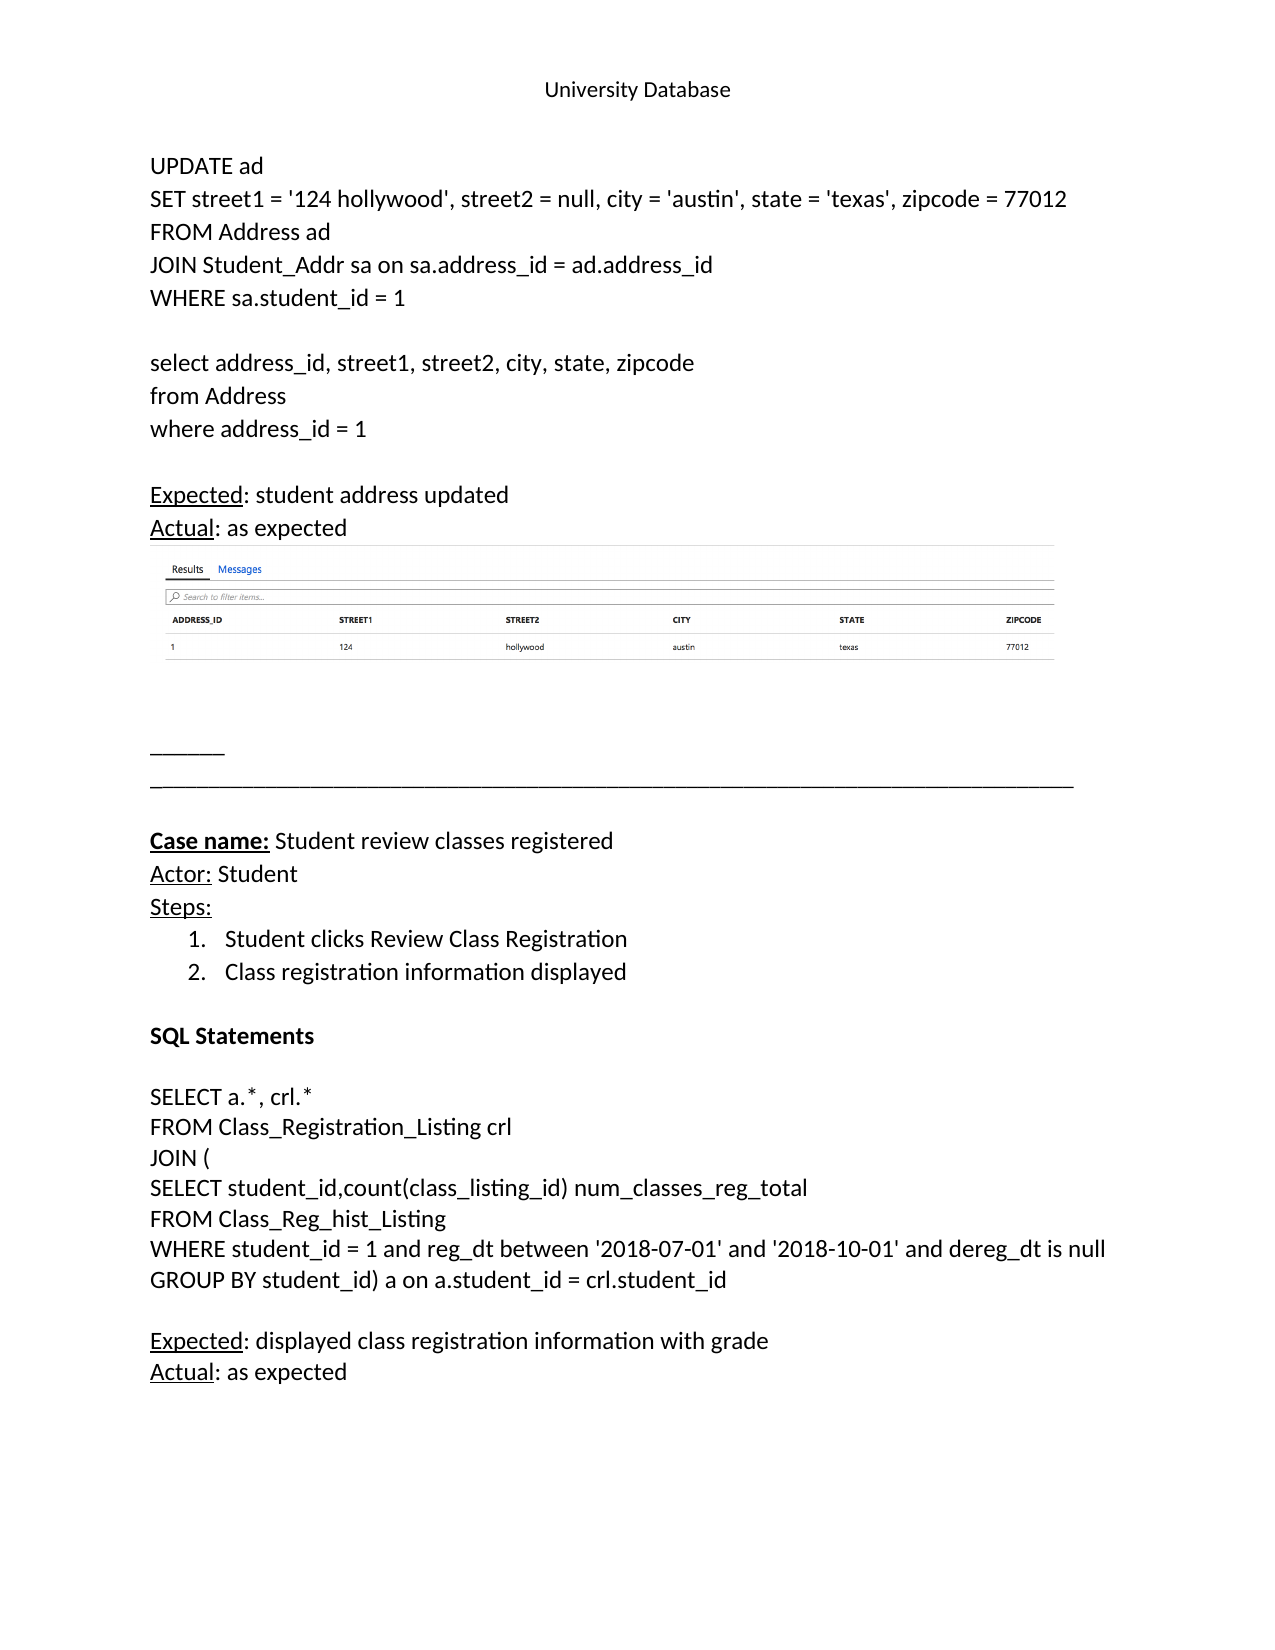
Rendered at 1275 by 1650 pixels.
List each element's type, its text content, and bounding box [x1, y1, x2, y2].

text GROUP BY student_id) a on a.student_id = crl.student_id [150, 1264, 1125, 1295]
text SELECT a.*, crl.* [150, 1081, 1125, 1112]
picture [150, 545, 1055, 663]
text UPDATE ad [150, 150, 1125, 181]
text _______________________________________________________________________________________ [150, 698, 1125, 792]
text Actual: as expected [150, 512, 1125, 543]
list Class registration information displayed [187, 957, 1125, 987]
text JOIN ( [150, 1142, 1125, 1173]
text SELECT student_id,count(class_listing_id) num_classes_reg_total [150, 1173, 1125, 1203]
text SET street1 = '124 hollywood', street2 = null, city = 'austin', state = 'texas', zipcode = 77012 [150, 183, 1125, 213]
text JOIN Student_Addr sa on sa.address_id = ad.address_id [150, 249, 1125, 279]
text WHERE sa.student_id = 1 [150, 282, 1125, 312]
text Actor: Student [150, 858, 1125, 888]
text Steps: [150, 891, 1125, 921]
text FROM Address ad [150, 216, 1125, 246]
text Expected: student address updated [150, 479, 1125, 510]
text select address_id, street1, street2, city, state, zipcode [150, 347, 1125, 378]
text FROM Class_Reg_hist_Listing [150, 1203, 1125, 1234]
text SQL Statements [150, 1020, 1125, 1051]
text FROM Class_Registration_Listing crl [150, 1112, 1125, 1142]
text WHERE student_id = 1 and reg_dt between '2018-07-01' and '2018-10-01' and dereg_dt is null [150, 1234, 1125, 1264]
text Case name: Student review classes registered [150, 825, 1125, 855]
text Expected: displayed class registration information with grade [150, 1325, 1125, 1356]
text where address_id = 1 [150, 413, 1125, 444]
text from Address [150, 380, 1125, 411]
text Actual: as expected [150, 1356, 1125, 1386]
list Student clicks Review Class Registration [187, 924, 1125, 954]
